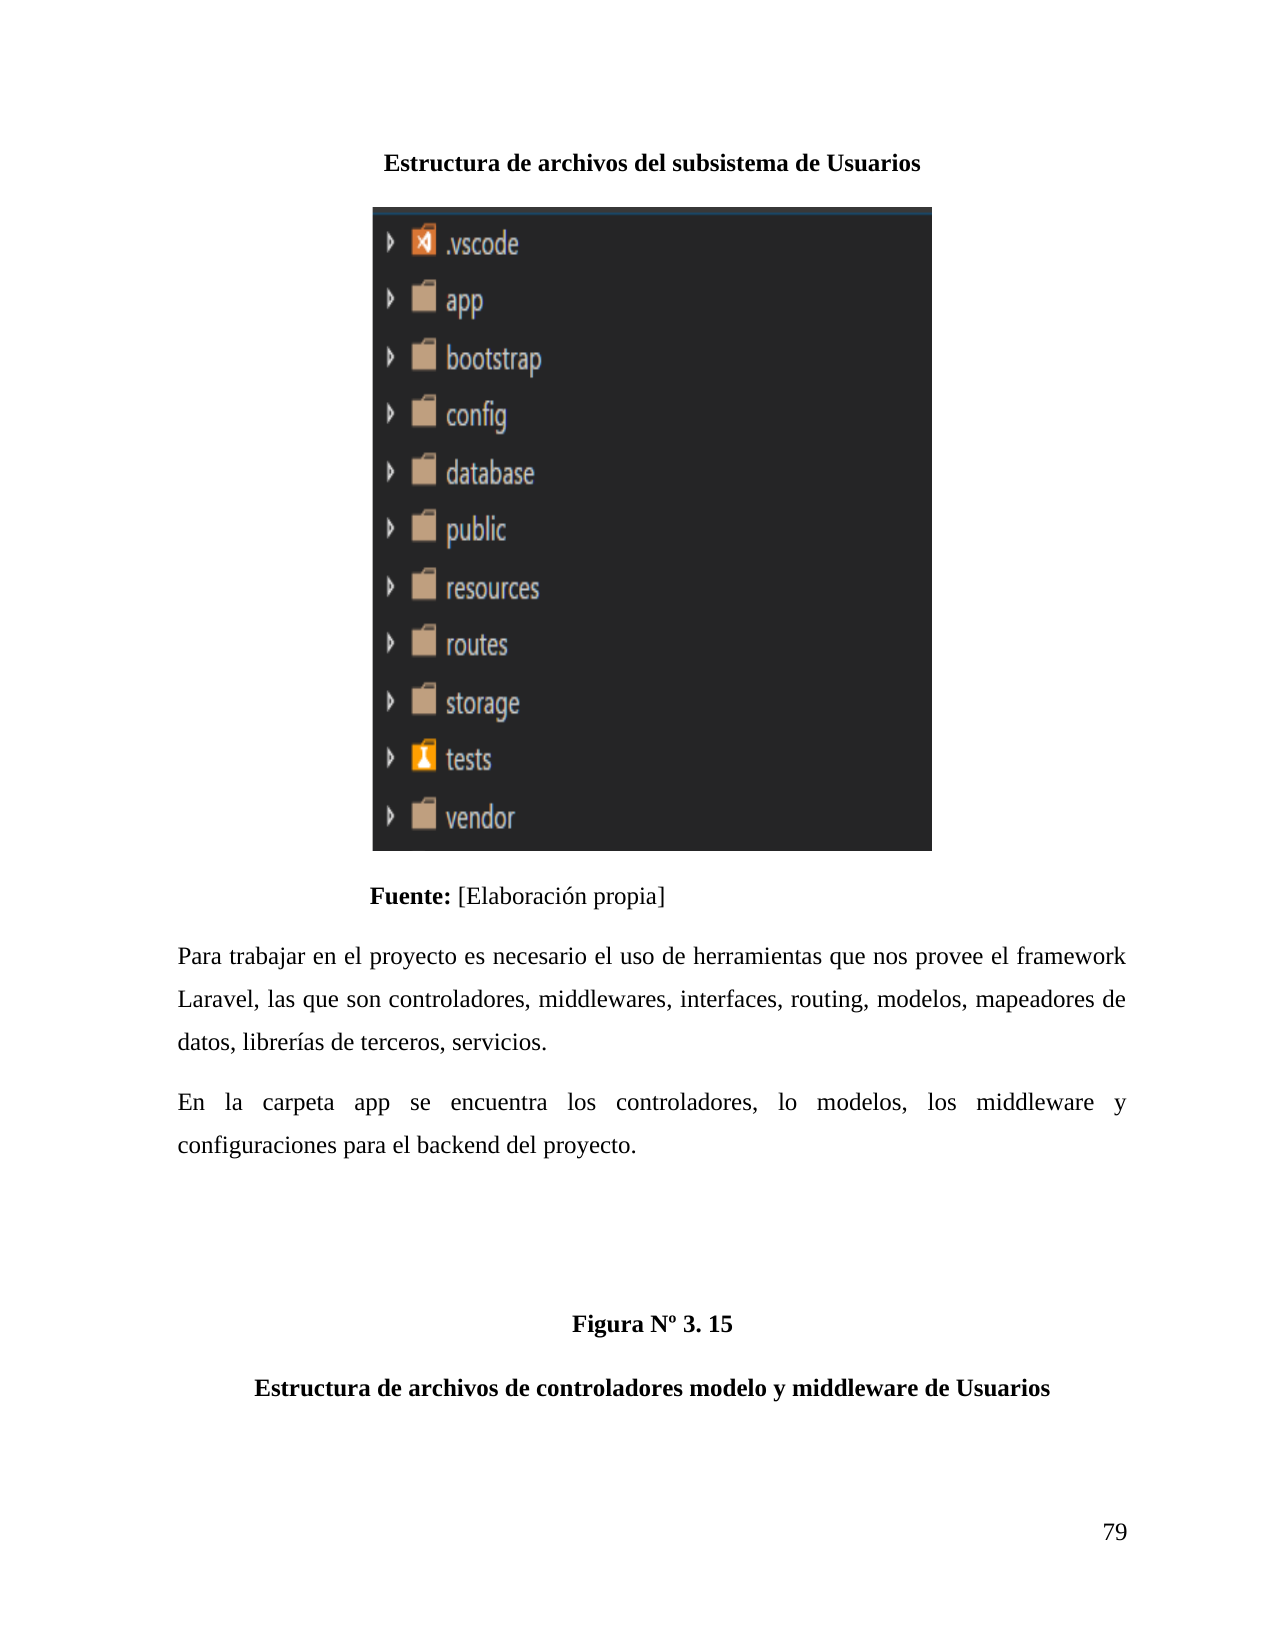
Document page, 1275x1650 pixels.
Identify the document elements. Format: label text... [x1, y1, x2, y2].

text Para trabajar en el proyecto es necesario el uso de herramientas que nos provee el framework Laravel, las que son controladores, middlewares, interfaces, routing, modelos, mapeadores de datos, librerías de terceros, servicios. [177, 941, 1127, 1056]
text En la carpeta app se encuentra los controladores, lo modelos, los middleware y configuraciones para el backend del proyecto. [177, 1087, 1127, 1159]
picture [372, 207, 932, 851]
text Estructura de archivos del subsistema de Usuarios [177, 148, 1127, 176]
text Figura Nº 3. 15 [177, 1309, 1127, 1338]
text Fuente: [Elaboración propia] [355, 881, 1127, 910]
text Estructura de archivos de controladores modelo y middleware de Usuarios [177, 1373, 1127, 1402]
